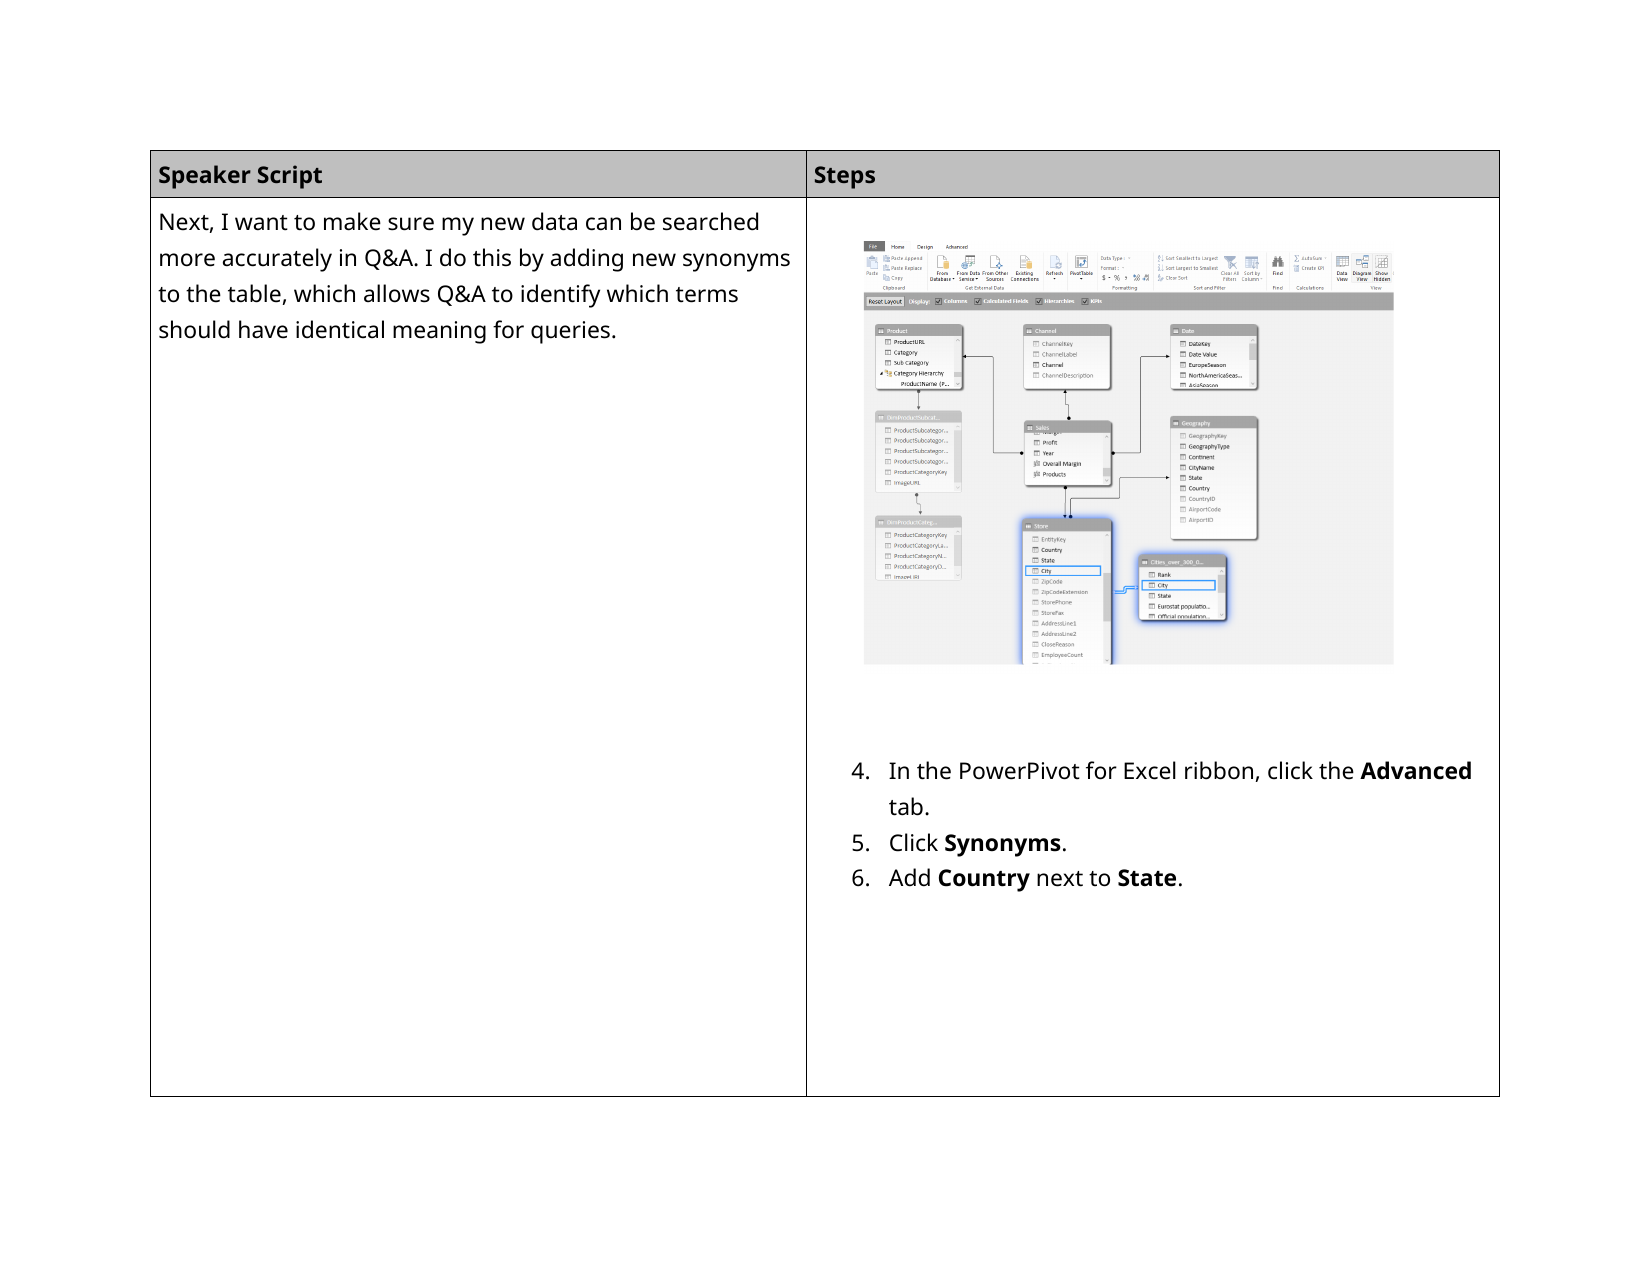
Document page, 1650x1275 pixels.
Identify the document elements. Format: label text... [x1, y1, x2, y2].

table_header Speaker Script [151, 151, 806, 197]
table_header Steps [807, 151, 1499, 197]
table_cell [807, 198, 1499, 1096]
picture [863, 241, 1394, 674]
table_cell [151, 198, 806, 1096]
